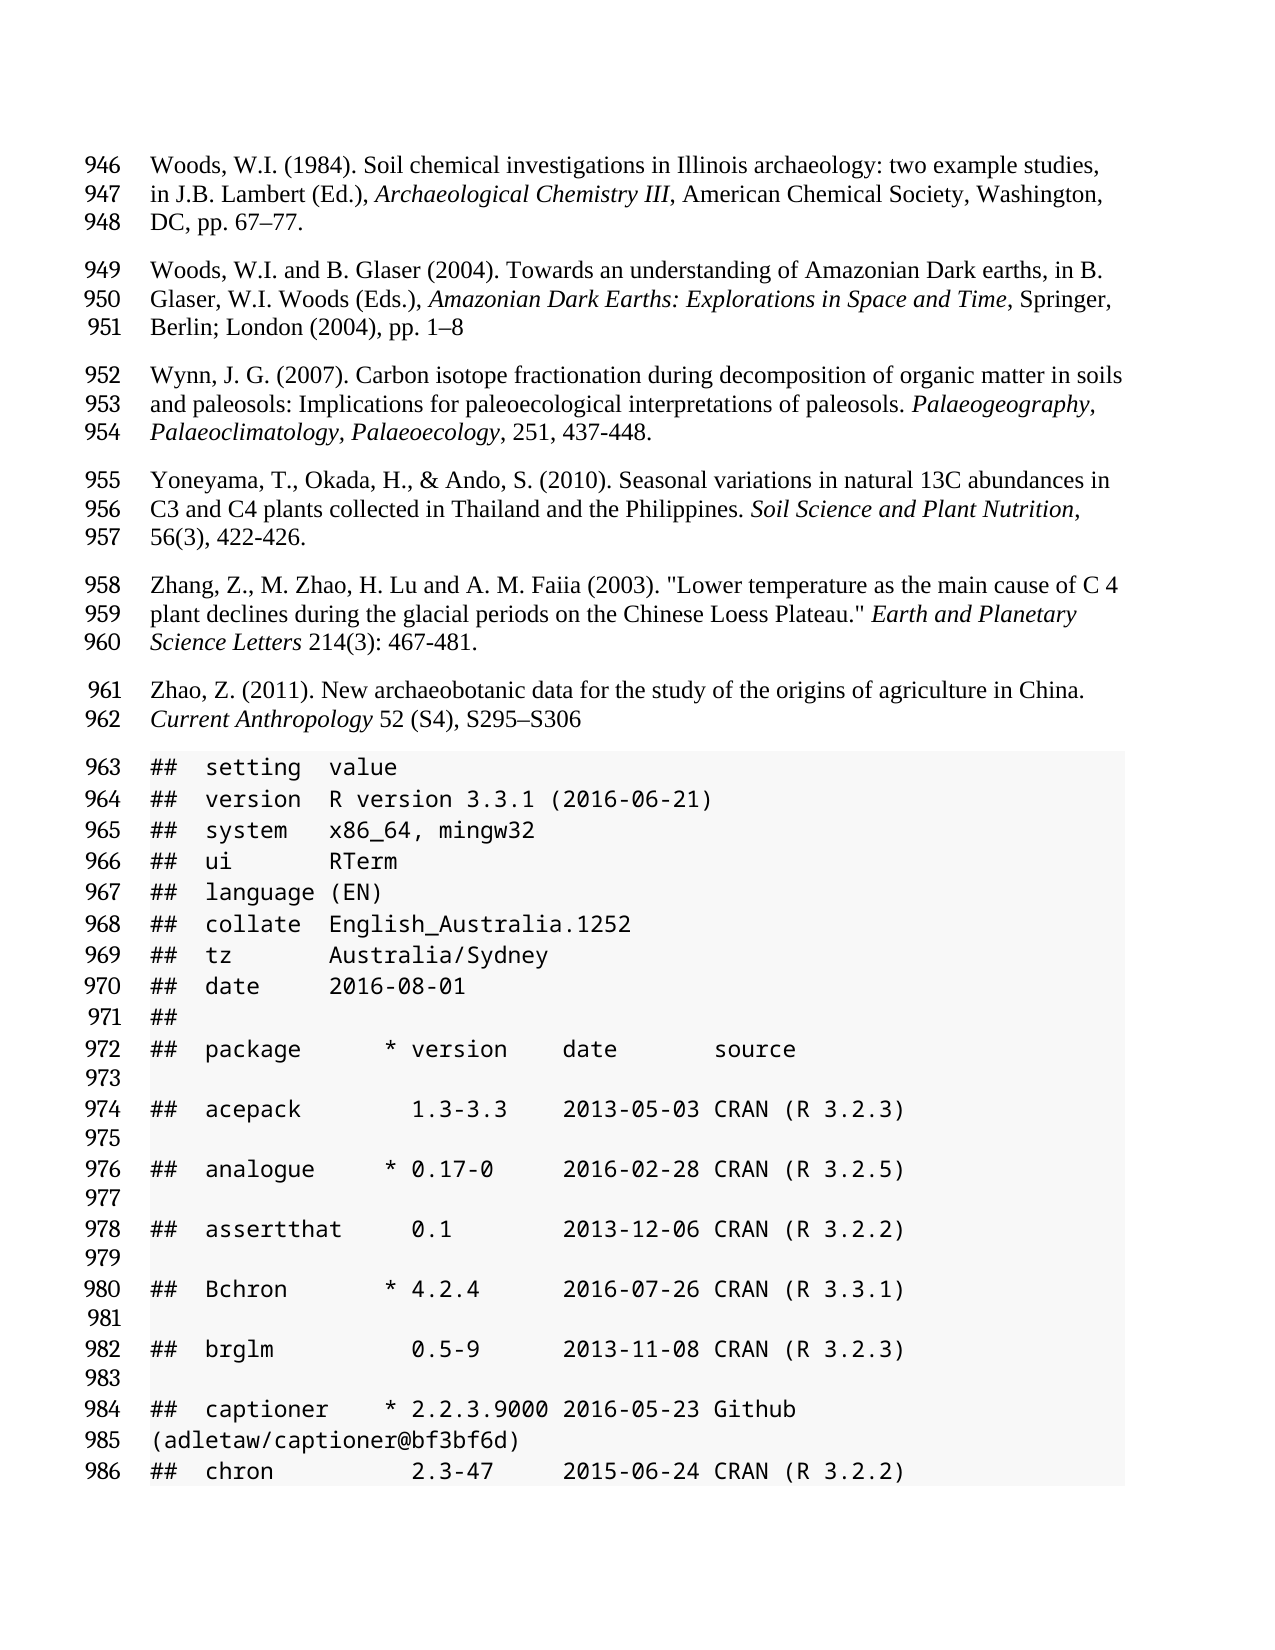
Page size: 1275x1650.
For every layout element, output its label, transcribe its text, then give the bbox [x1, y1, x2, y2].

text Woods, W.I. (1984). Soil chemical investigations in Illinois archaeology: two example studies, in J.B. Lambert (Ed.), Archaeological Chemistry III, American Chemical Society, Washington, DC, pp. 67–77. [150, 150, 1125, 236]
text Woods, W.I. and B. Glaser (2004). Towards an understanding of Amazonian Dark earths, in B. Glaser, W.I. Woods (Eds.), Amazonian Dark Earths: Explorations in Space and Time, Springer, Berlin; London (2004), pp. 1–8 [150, 255, 1125, 341]
text Zhang, Z., M. Zhao, H. Lu and A. M. Faiia (2003). "Lower temperature as the main cause of C 4 plant declines during the glacial periods on the Chinese Loess Plateau." Earth and Planetary Science Letters 214(3): 467-481. [150, 570, 1125, 656]
text Yoneyama, T., Okada, H., & Ando, S. (2010). Seasonal variations in natural 13C abundances in C3 and C4 plants collected in Thailand and the Philippines. Soil Science and Plant Nutrition, 56(3), 422-426. [150, 465, 1125, 551]
text Wynn, J. G. (2007). Carbon isotope fractionation during decomposition of organic matter in soils and paleosols: Implications for paleoecological interpretations of paleosols. Palaeogeography, Palaeoclimatology, Palaeoecology, 251, 437-448. [150, 360, 1125, 446]
text Zhao, Z. (2011). New archaeobotanic data for the study of the origins of agriculture in China. Current Anthropology 52 (S4), S295–S306 [150, 675, 1125, 732]
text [150, 751, 1125, 1486]
